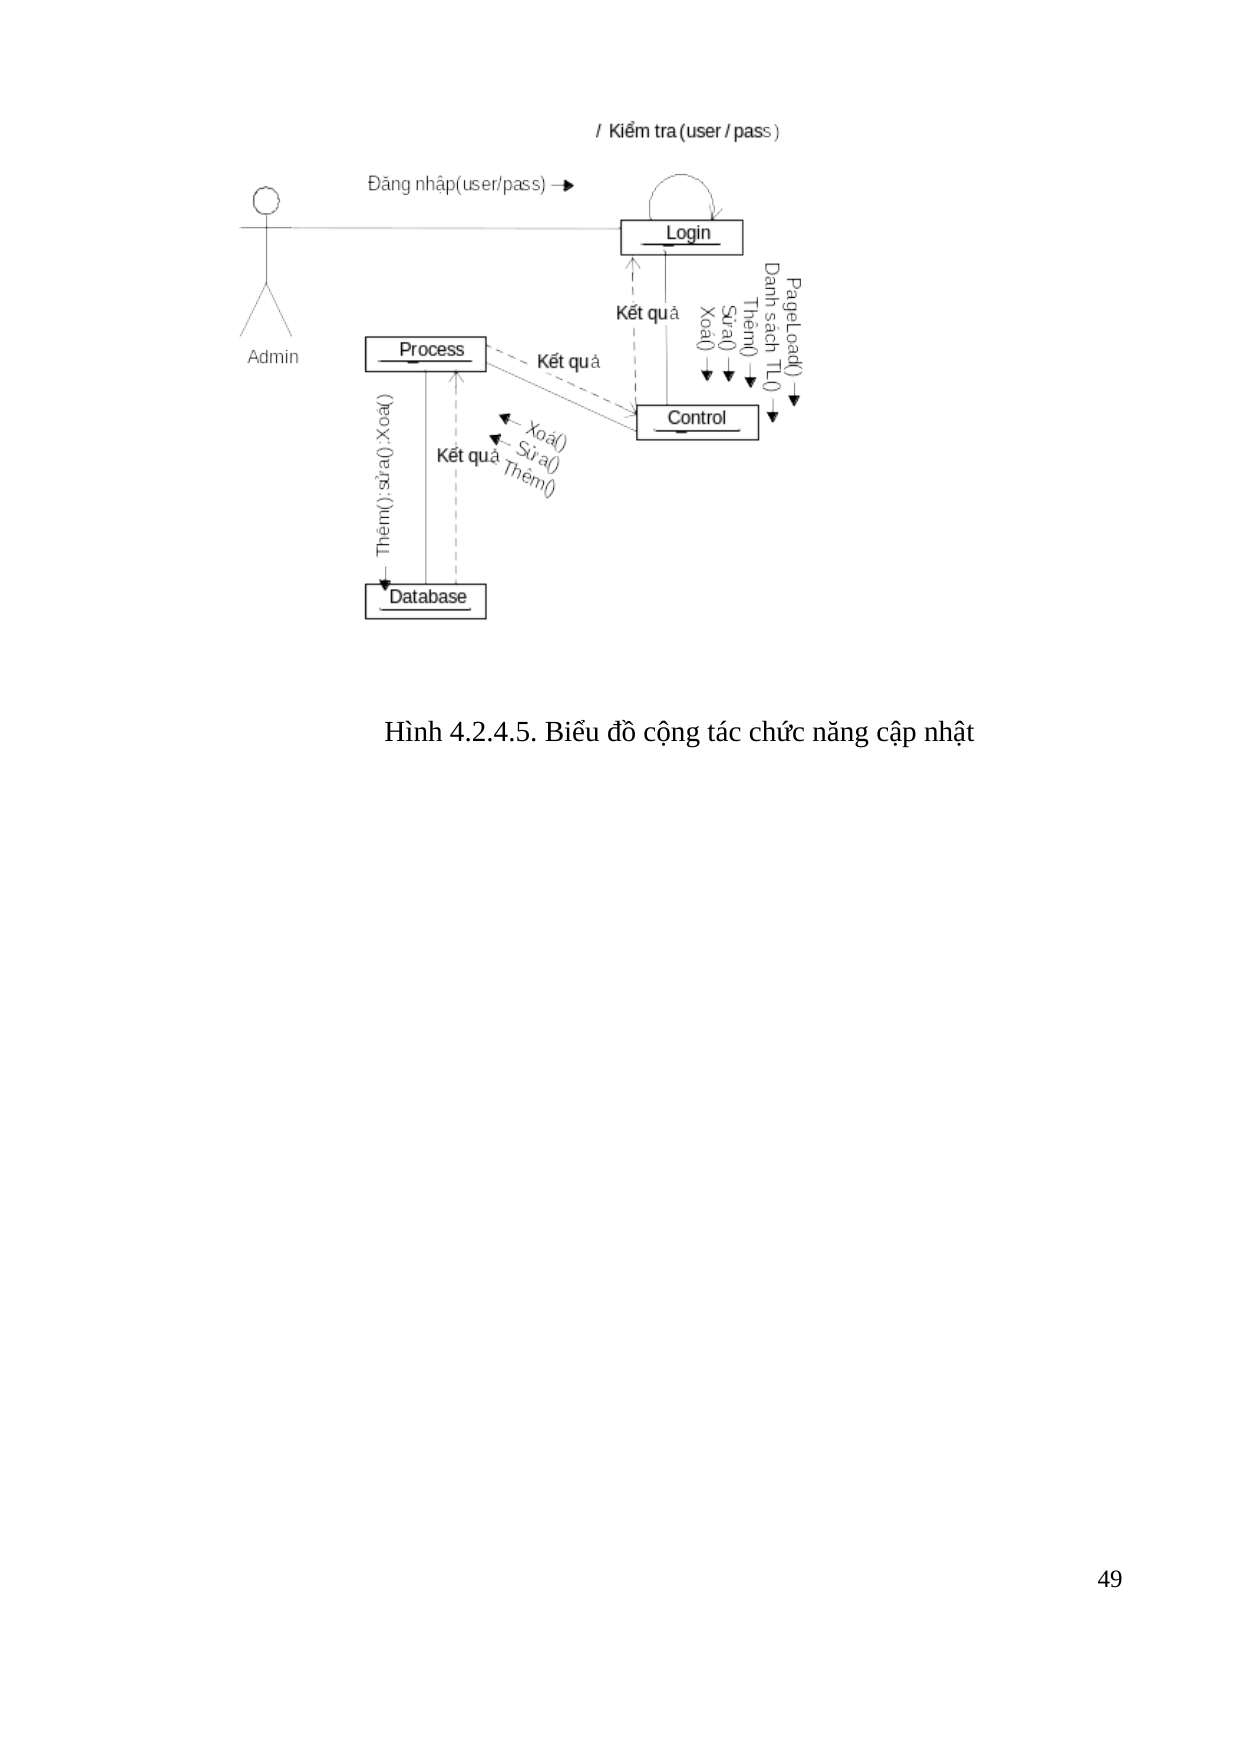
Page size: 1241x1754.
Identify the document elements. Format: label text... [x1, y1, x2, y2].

text Hình 4.2.4.5. Biểu đồ cộng tác chức năng cập nhật [177, 714, 1122, 748]
